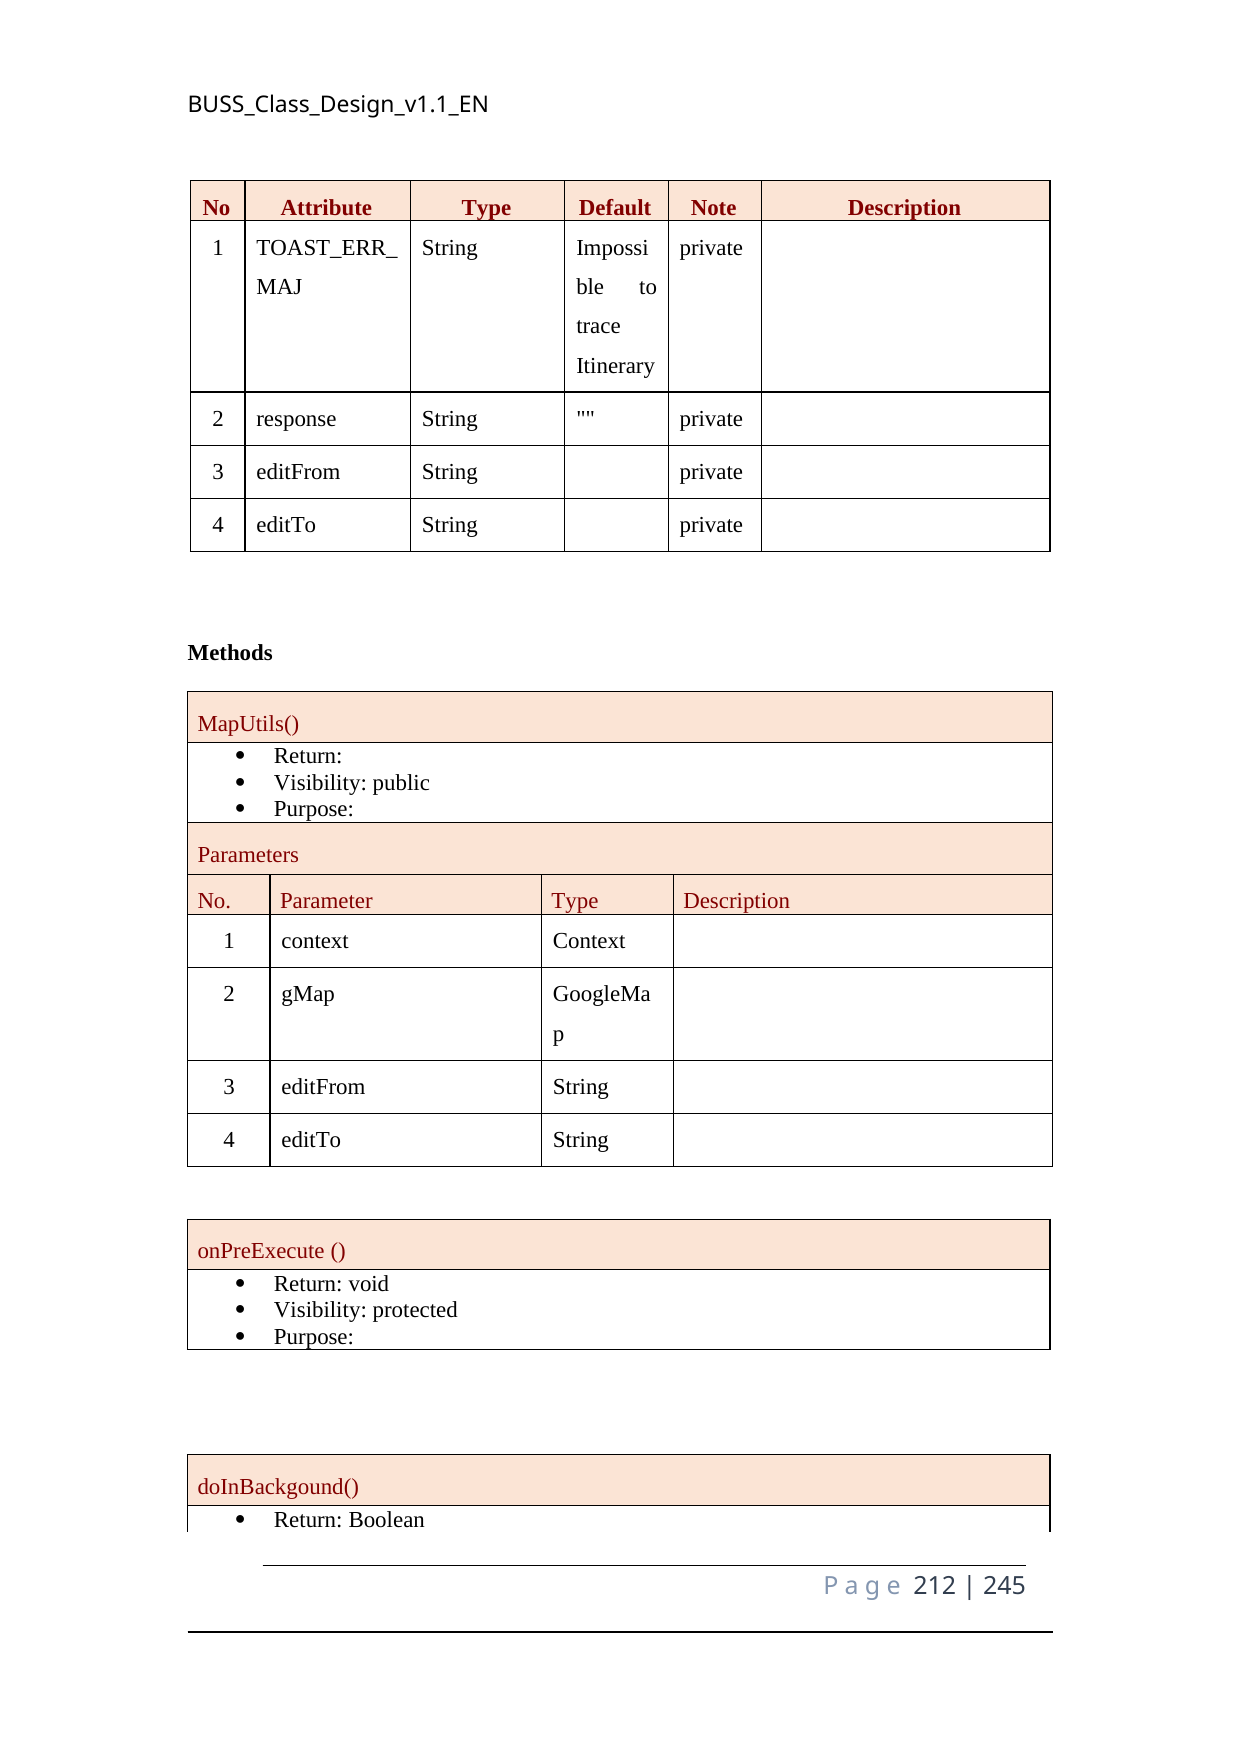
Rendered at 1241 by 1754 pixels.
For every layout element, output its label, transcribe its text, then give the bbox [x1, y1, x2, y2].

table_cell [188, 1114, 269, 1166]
subtitle Methods [187, 639, 1053, 665]
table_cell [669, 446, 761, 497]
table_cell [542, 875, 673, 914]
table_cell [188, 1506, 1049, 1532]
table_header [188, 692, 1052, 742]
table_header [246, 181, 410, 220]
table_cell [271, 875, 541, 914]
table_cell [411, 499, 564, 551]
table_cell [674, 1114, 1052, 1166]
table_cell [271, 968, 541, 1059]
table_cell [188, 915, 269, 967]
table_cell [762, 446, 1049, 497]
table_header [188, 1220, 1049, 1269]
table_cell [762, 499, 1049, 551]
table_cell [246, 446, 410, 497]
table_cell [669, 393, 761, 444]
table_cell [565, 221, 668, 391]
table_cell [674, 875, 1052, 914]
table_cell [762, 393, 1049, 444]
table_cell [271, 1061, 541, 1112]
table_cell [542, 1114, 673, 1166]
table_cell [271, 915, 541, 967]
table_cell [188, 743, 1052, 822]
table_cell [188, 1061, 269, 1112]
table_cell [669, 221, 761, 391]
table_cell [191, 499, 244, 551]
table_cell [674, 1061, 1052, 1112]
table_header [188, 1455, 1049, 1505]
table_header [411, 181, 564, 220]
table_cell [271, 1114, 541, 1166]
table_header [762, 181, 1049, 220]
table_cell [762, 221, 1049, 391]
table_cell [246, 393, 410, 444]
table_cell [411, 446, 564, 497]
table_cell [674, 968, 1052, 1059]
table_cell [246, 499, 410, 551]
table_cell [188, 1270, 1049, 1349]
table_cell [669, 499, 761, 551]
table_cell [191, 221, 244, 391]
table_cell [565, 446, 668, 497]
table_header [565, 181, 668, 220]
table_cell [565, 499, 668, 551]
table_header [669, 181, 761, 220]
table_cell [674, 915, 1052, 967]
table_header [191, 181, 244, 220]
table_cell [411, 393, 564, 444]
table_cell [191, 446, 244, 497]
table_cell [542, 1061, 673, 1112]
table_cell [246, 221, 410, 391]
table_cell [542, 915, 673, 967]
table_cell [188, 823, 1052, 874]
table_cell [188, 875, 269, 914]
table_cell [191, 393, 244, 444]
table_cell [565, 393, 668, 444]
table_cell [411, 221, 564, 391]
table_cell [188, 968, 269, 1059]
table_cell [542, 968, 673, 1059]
